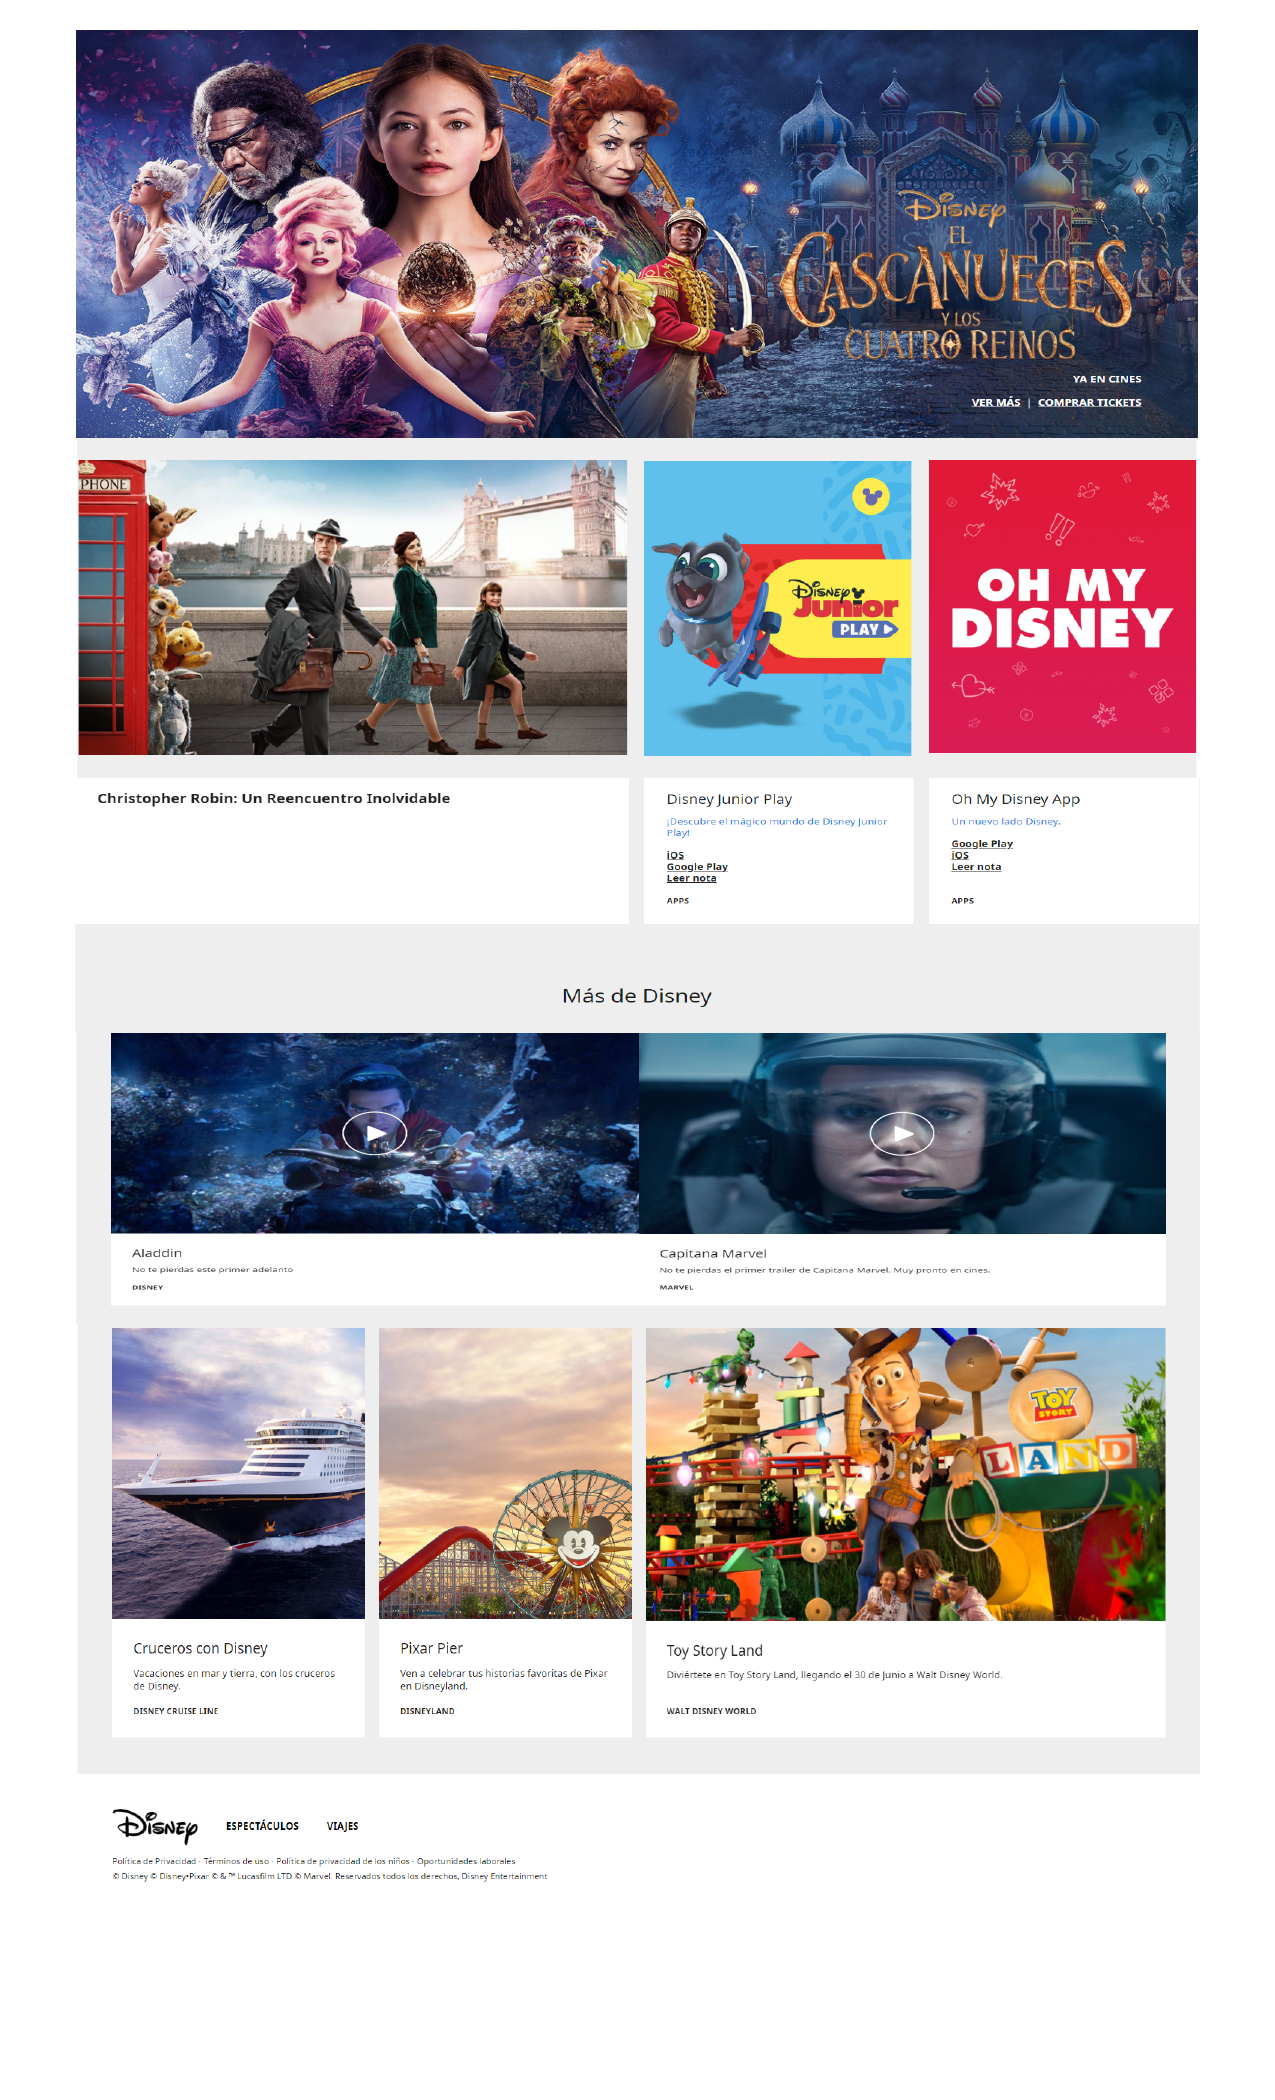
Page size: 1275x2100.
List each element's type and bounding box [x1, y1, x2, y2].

picture [75, 29, 1200, 1884]
